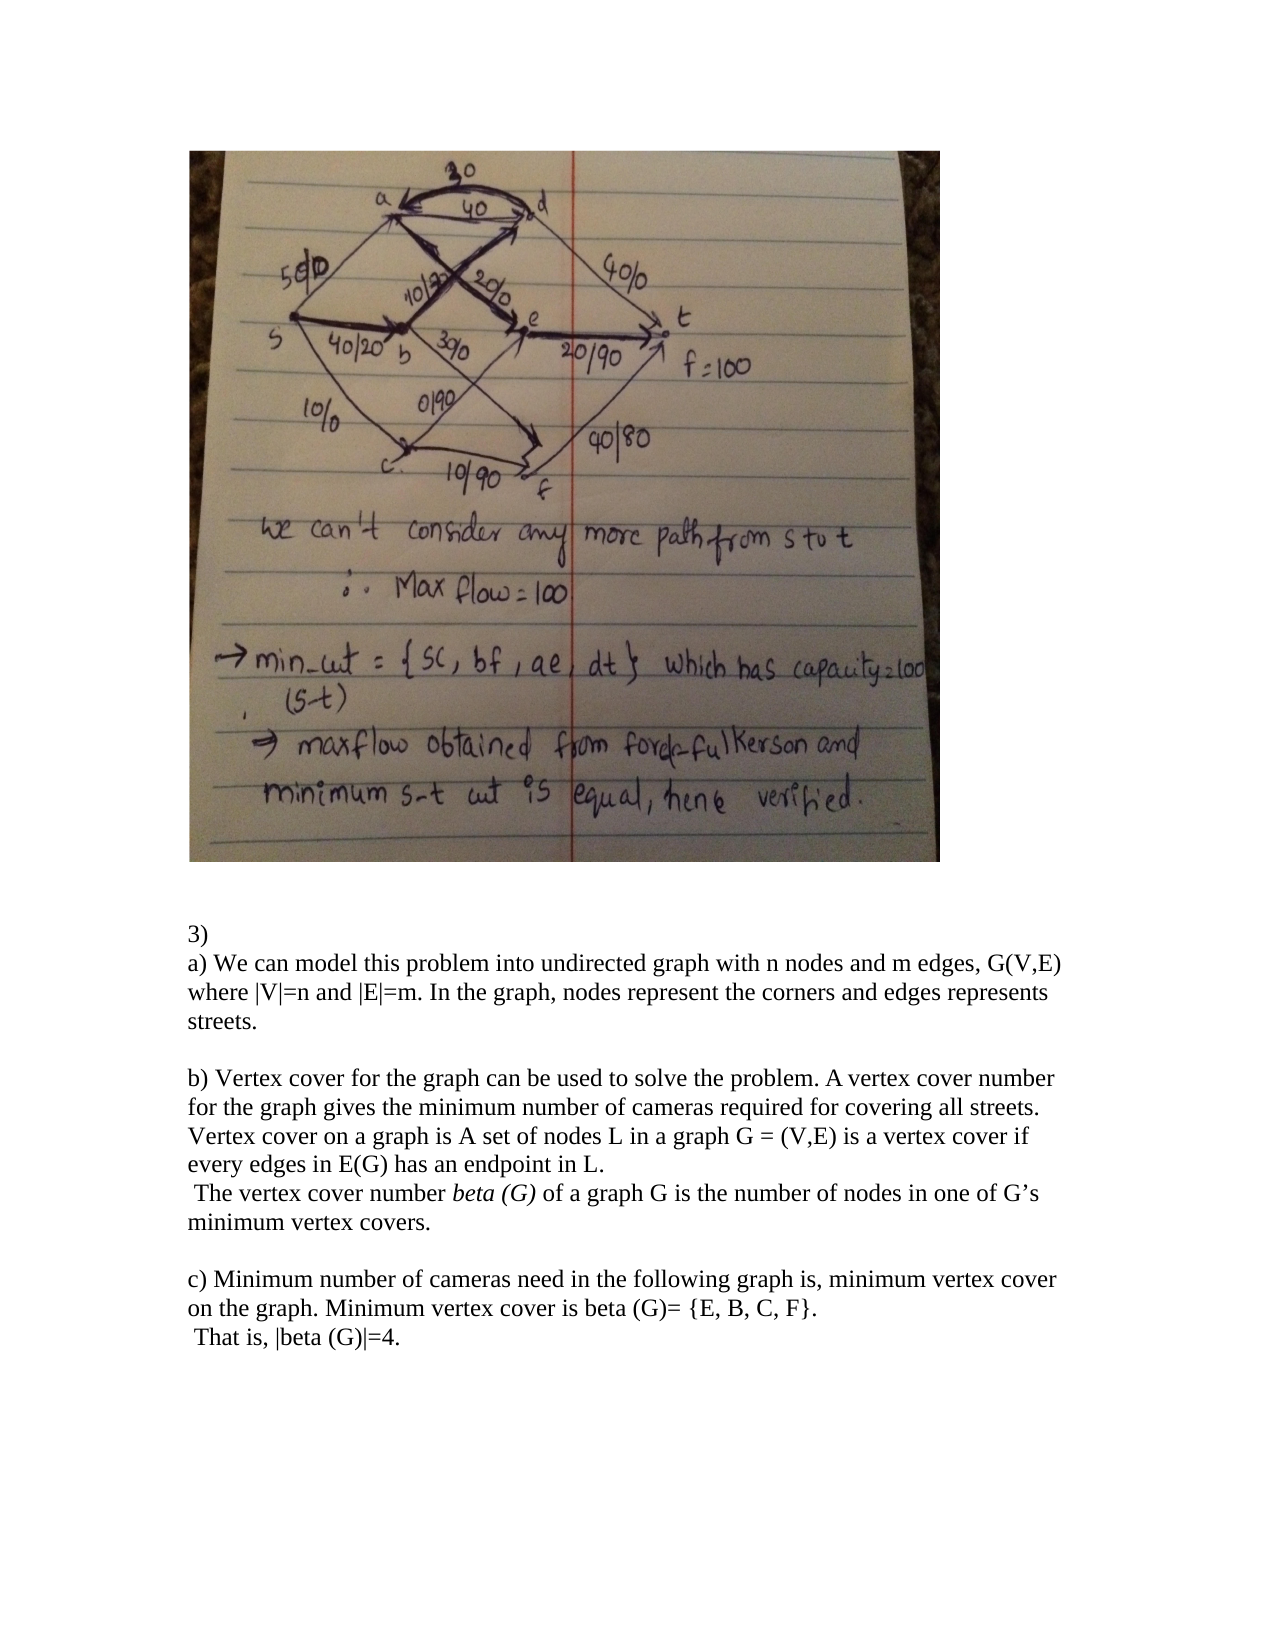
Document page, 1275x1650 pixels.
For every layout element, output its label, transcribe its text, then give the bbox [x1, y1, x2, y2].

text The vertex cover number beta (G) of a graph G is the number of nodes in one of G’s minimum vertex covers. [187, 1178, 1087, 1236]
text c) Minimum number of cameras need in the following graph is, minimum vertex cover on the graph. Minimum vertex cover is beta (G)= {E, B, C, F}. [187, 1264, 1087, 1322]
text a) We can model this problem into undirected graph with n nodes and m edges, G(V,E) where |V|=n and |E|=m. In the graph, nodes represent the corners and edges represents streets. [187, 948, 1087, 1034]
text b) Vertex cover for the graph can be used to solve the problem. A vertex cover number for the graph gives the minimum number of cameras required for covering all streets. Vertex cover on a graph is A set of nodes L in a graph G = (V,E) is a vertex cover if every edges in E(G) has an endpoint in L. [187, 1063, 1087, 1178]
text 3) [187, 919, 1087, 948]
picture [190, 151, 940, 862]
text That is, |beta (G)|=4. [187, 1322, 1087, 1351]
